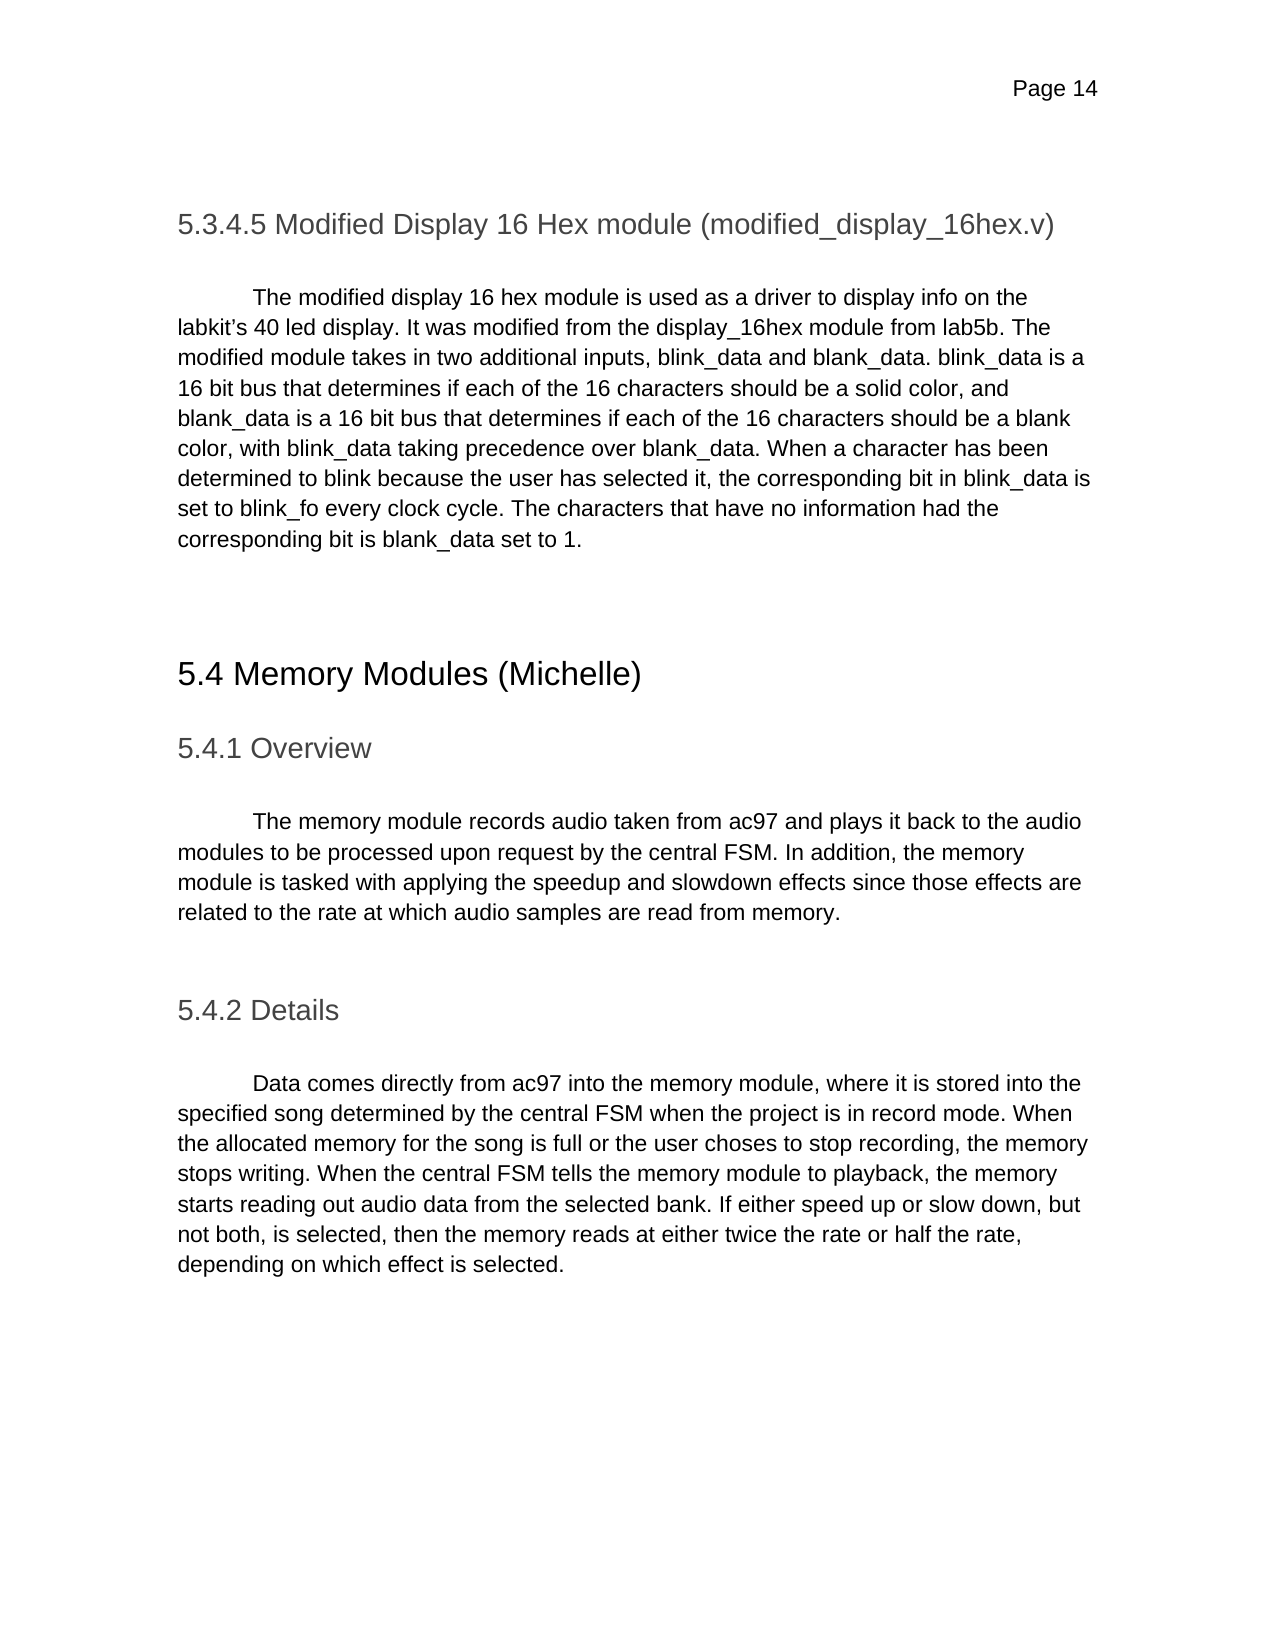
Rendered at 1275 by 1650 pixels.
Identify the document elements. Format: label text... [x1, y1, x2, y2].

subtitle 5.4 Memory Modules (Michelle) [177, 654, 1098, 692]
text The modified display 16 hex module is used as a driver to display info on the labkit’s 40 led display. It was modified from the display_16hex module from lab5b. The modified module takes in two additional inputs, blink_data and blank_data. blink_data is a 16 bit bus that determines if each of the 16 characters should be a solid color, and blank_data is a 16 bit bus that determines if each of the 16 characters should be a blank color, with blink_data taking precedence over blank_data. When a character has been determined to blink because the user has selected it, the corresponding bit in blink_data is set to blink_fo every clock cycle. The characters that have no information had the corresponding bit is blank_data set to 1. [177, 284, 1098, 552]
text The memory module records audio taken from ac97 and plays it back to the audio modules to be processed upon request by the central FSM. In addition, the memory module is tasked with applying the speedup and slowdown effects since those effects are related to the rate at which audio samples are read from memory. [177, 808, 1098, 925]
subtitle 5.4.1 Overview [177, 731, 1098, 765]
text Data comes directly from ac97 into the memory module, where it is stored into the specified song determined by the central FSM when the project is in record mode. When the allocated memory for the song is full or the user choses to stop recording, the memory stops writing. When the central FSM tells the memory module to playback, the memory starts reading out audio data from the selected bank. If either speed up or slow down, but not both, is selected, then the memory reads at either twice the rate or half the rate, depending on which effect is selected. [177, 1070, 1098, 1277]
subtitle 5.3.4.5 Modified Display 16 Hex module (modified_display_16hex.v) [177, 207, 1098, 240]
subtitle 5.4.2 Details [177, 993, 1098, 1026]
